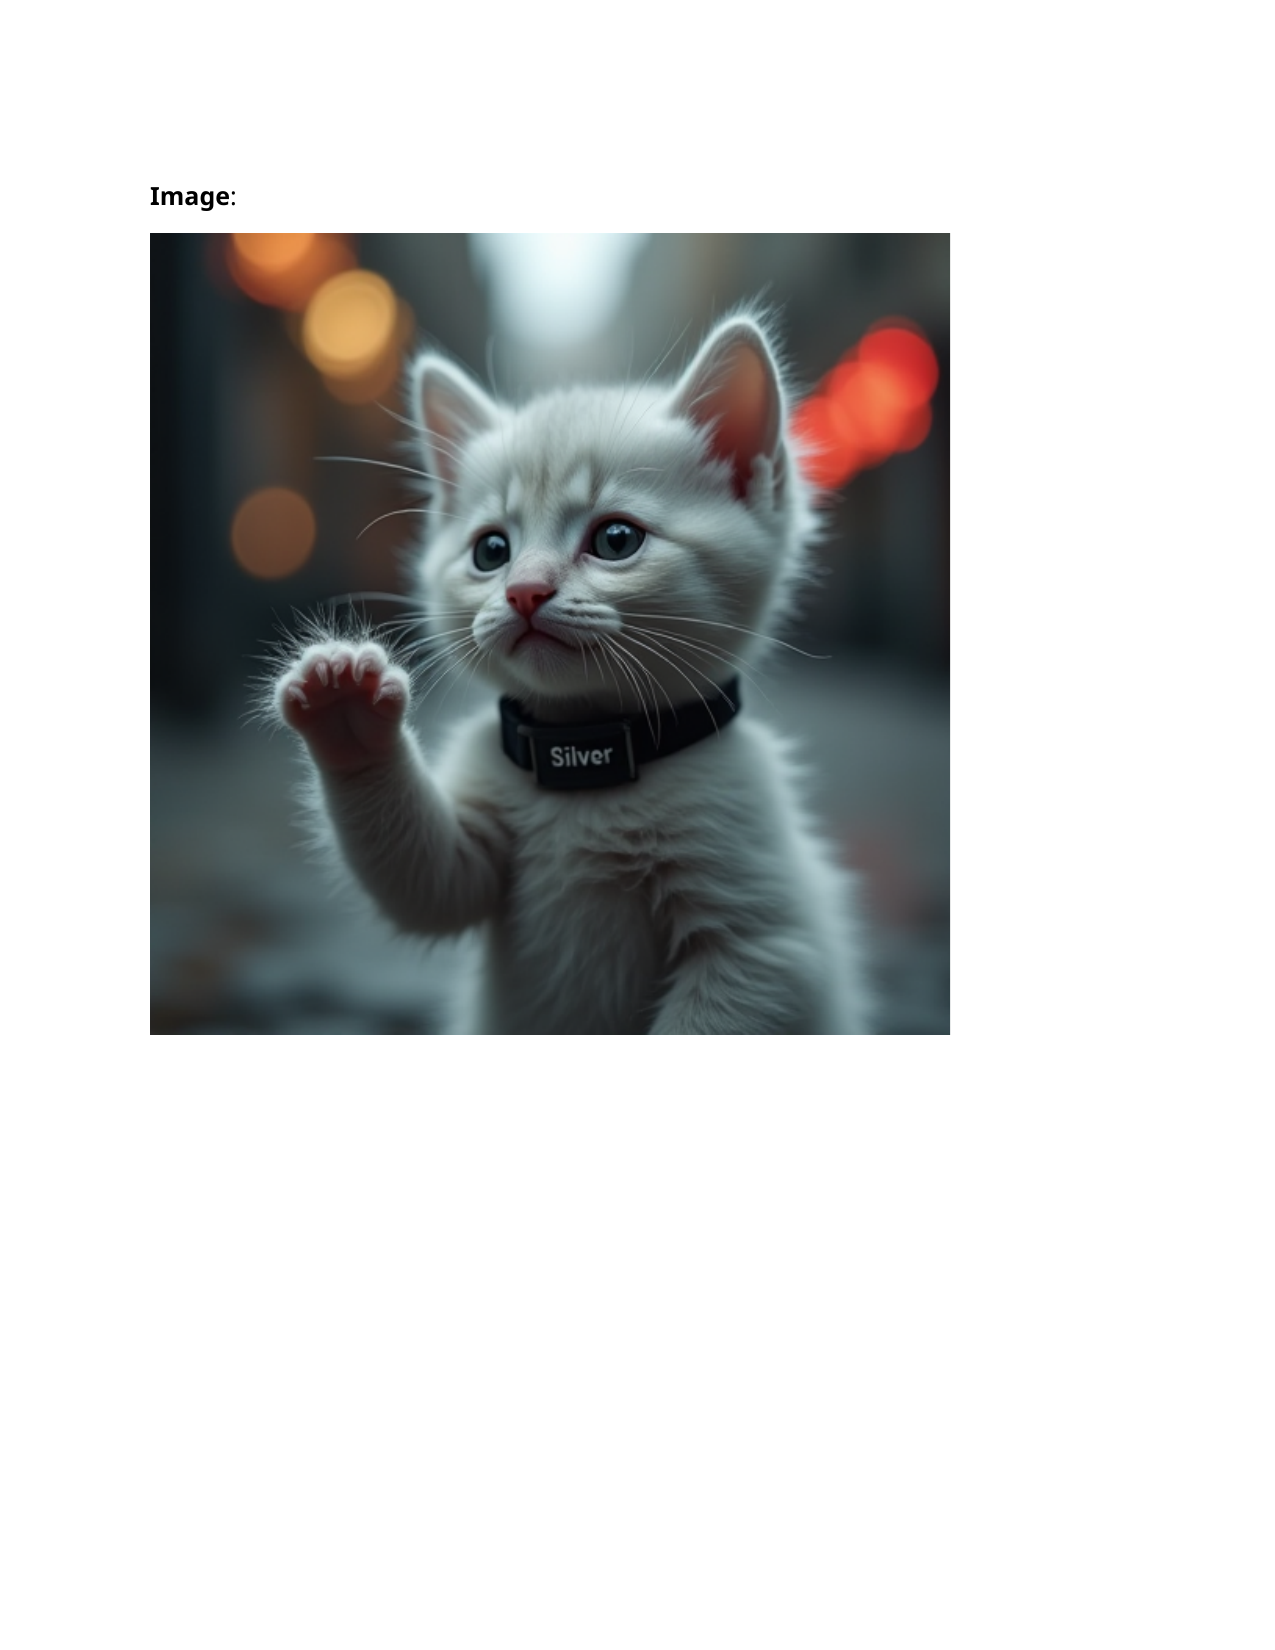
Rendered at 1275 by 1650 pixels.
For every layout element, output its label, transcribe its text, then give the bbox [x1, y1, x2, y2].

text Image: [150, 178, 1125, 212]
picture [150, 233, 951, 1035]
